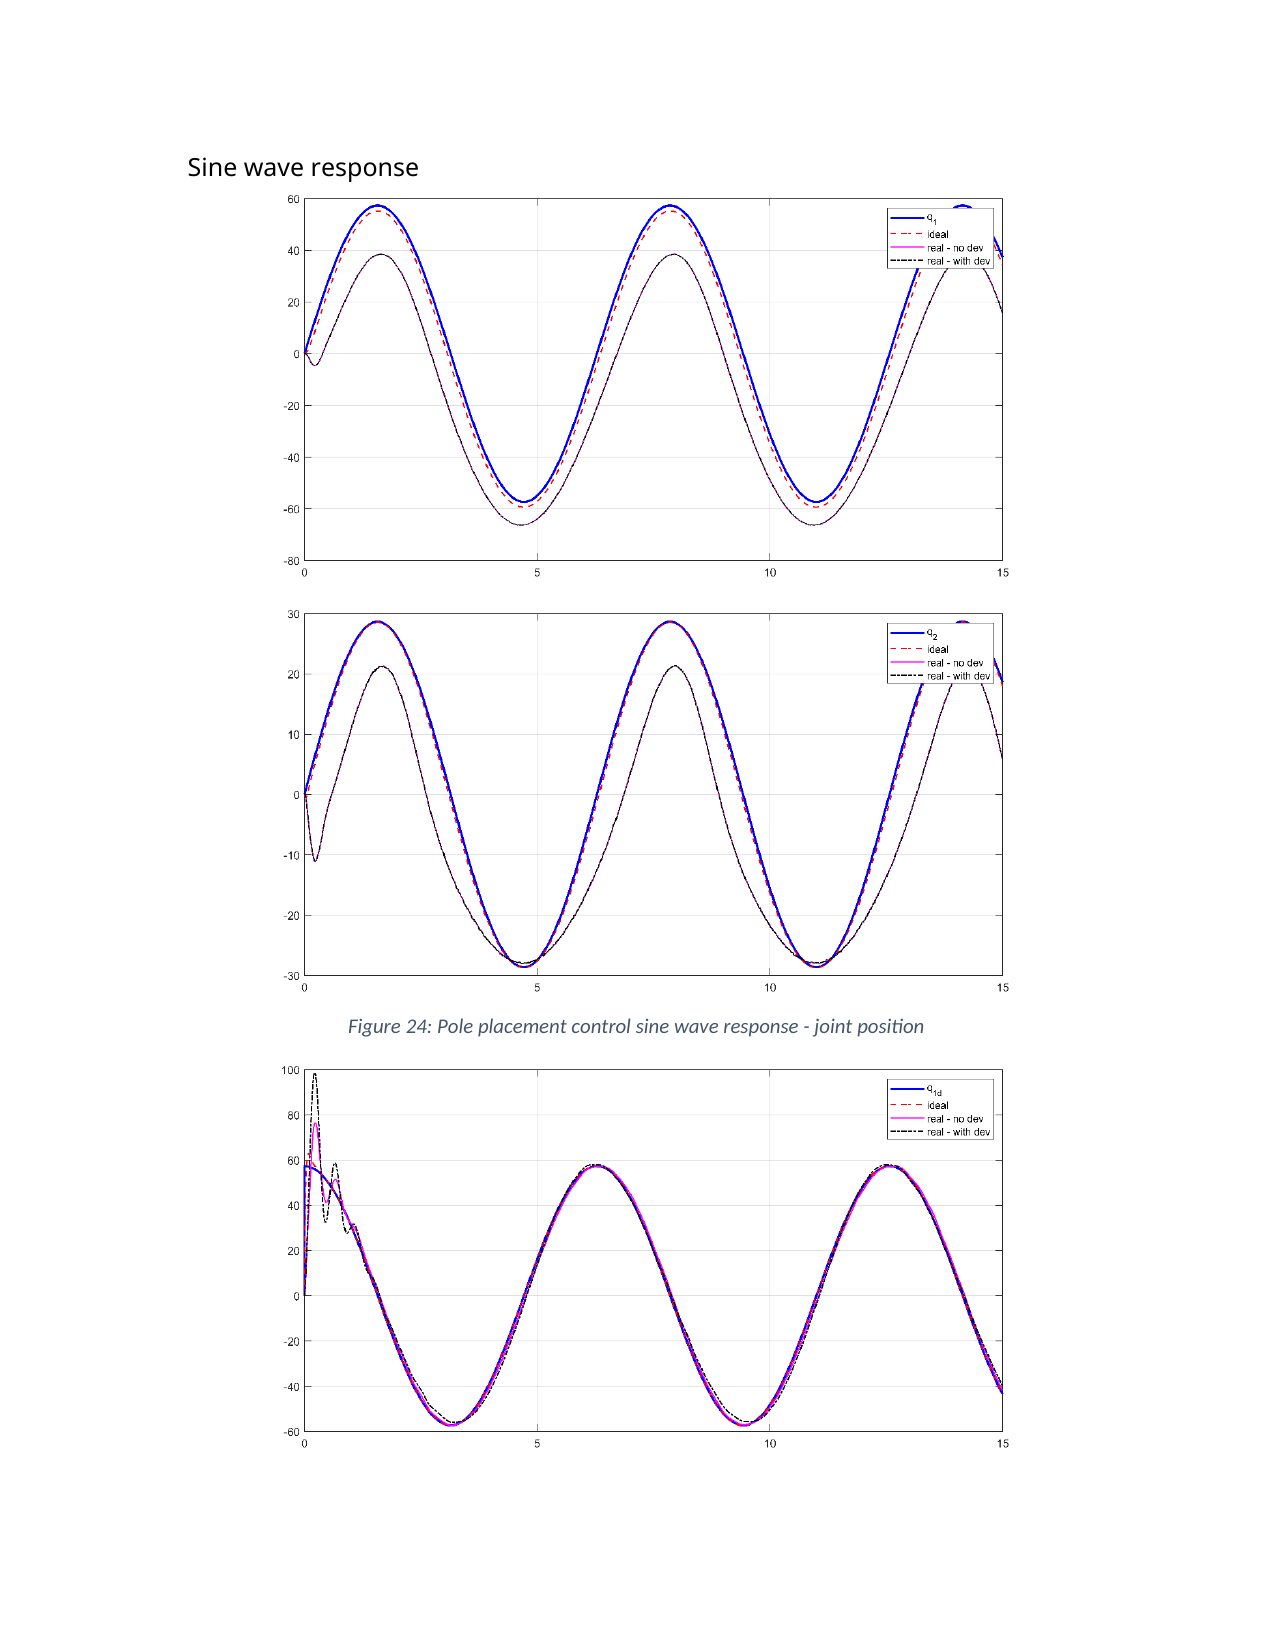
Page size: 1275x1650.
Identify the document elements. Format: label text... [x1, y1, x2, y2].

picture [187, 603, 1088, 995]
picture [187, 1060, 1088, 1452]
picture [187, 186, 1088, 585]
subtitle Sine wave response [187, 150, 1087, 184]
text Figure 24: Pole placement control sine wave response - joint position [187, 1014, 1087, 1039]
